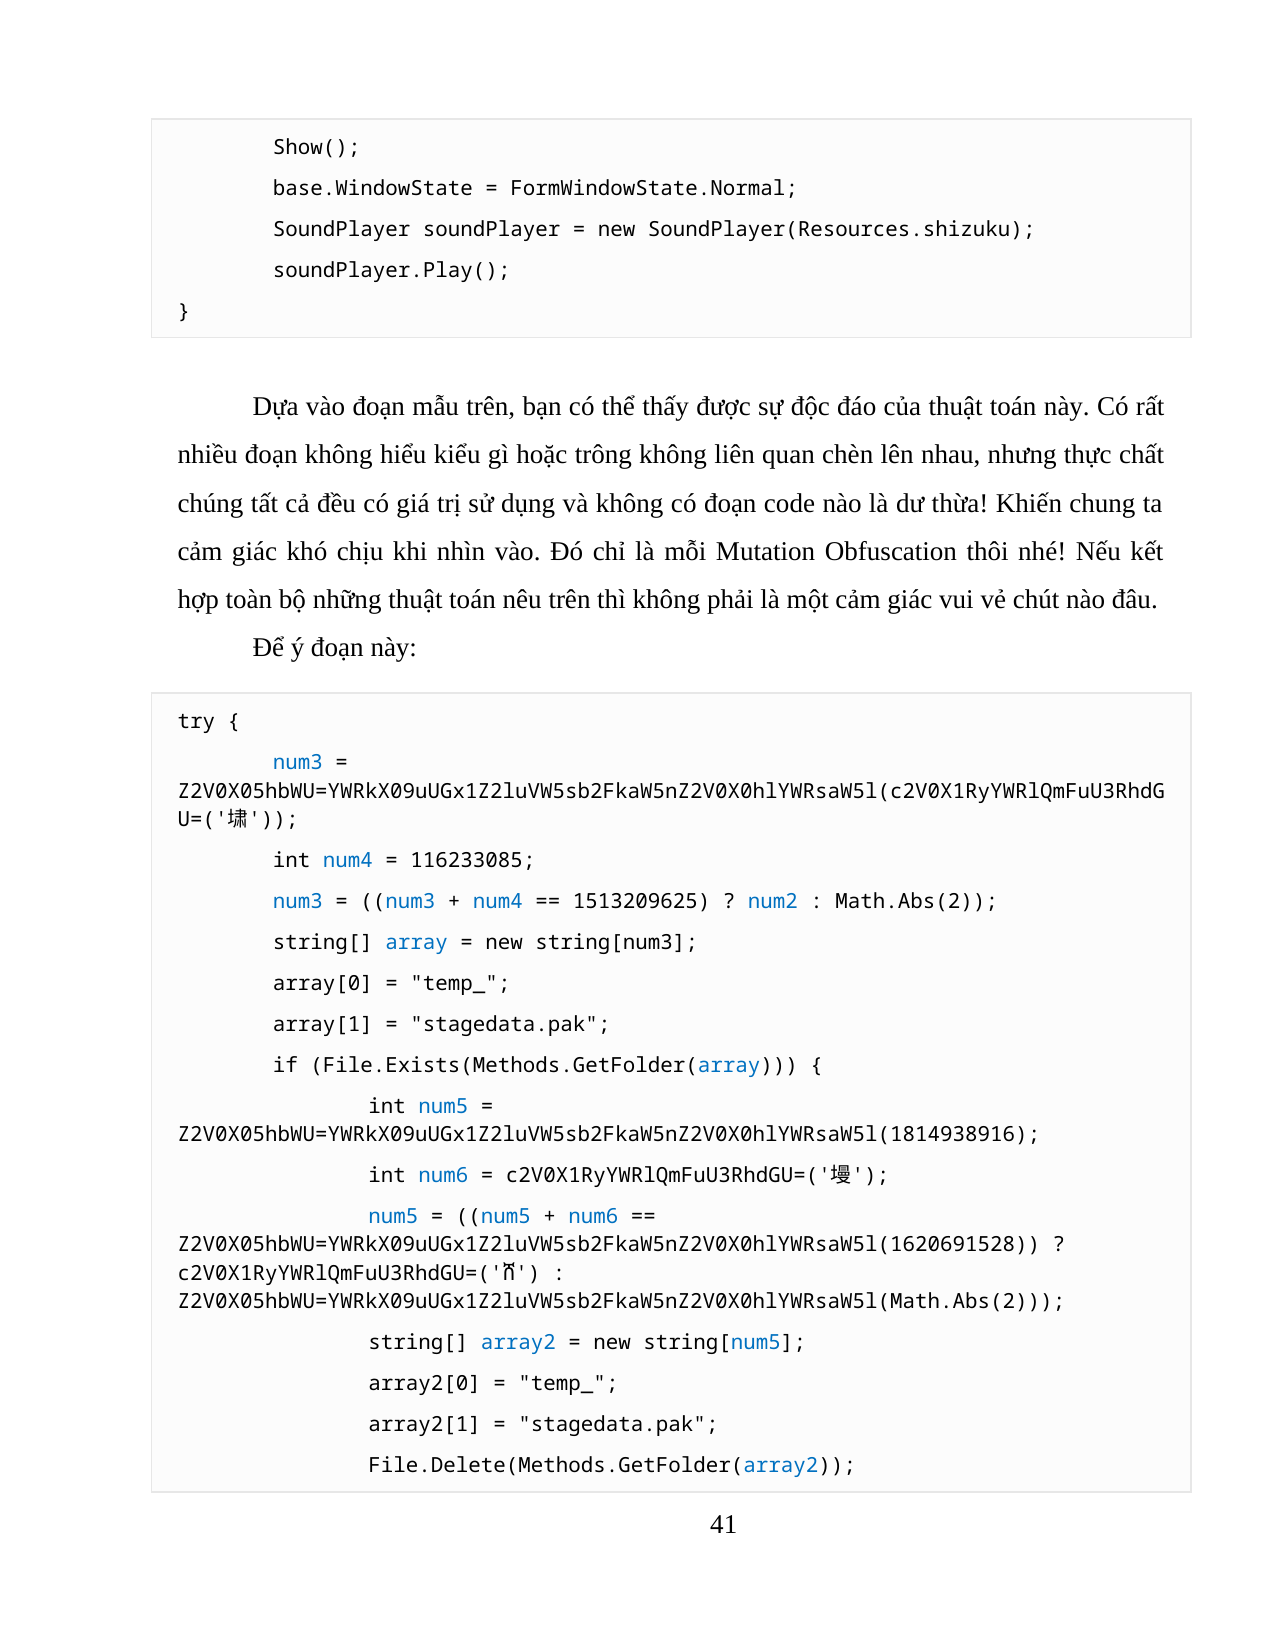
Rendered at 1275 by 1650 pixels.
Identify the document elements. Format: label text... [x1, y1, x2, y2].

text int num5 = Z2V0X05hbWU=YWRkX09uUGx1Z2luVW5sb2FkaW5nZ2V0X0hlYWRsaW5l(1814938916); [152, 1077, 1190, 1146]
text SoundPlayer soundPlayer = new SoundPlayer(Resources.shizuku); [152, 200, 1190, 241]
text string[] array2 = new string[num5]; [152, 1313, 1190, 1354]
text array[1] = "stagedata.pak"; [152, 995, 1190, 1036]
text string[] array = new string[num3]; [152, 913, 1190, 954]
text array[0] = "temp_"; [152, 954, 1190, 995]
text int num6 = c2V0X1RyYWRlQmFuU3RhdGU=('墁'); [152, 1146, 1190, 1187]
text array2[0] = "temp_"; [152, 1354, 1190, 1395]
text Dựa vào đoạn mẫu trên, bạn có thể thấy được sự độc đáo của thuật toán này. Có rất nhiều đoạn không hiểu kiểu gì hoặc trông không liên quan chèn lên nhau, nhưng thực chất chúng tất cả đều có giá trị sử dụng và không có đoạn code nào là dư thừa! Khiến chung ta cảm giác khó chịu khi nhìn vào. Đó chỉ là mỗi Mutation Obfuscation thôi nhé! Nếu kết hợp toàn bộ những thuật toán nêu trên thì không phải là một cảm giác vui vẻ chút nào đâu. [177, 390, 1165, 614]
text num5 = ((num5 + num6 == Z2V0X05hbWU=YWRkX09uUGx1Z2luVW5sb2FkaW5nZ2V0X0hlYWRsaW5l(1620691528)) ? c2V0X1RyYWRlQmFuU3RhdGU=('ሸ') : Z2V0X05hbWU=YWRkX09uUGx1Z2luVW5sb2FkaW5nZ2V0X0hlYWRsaW5l(Math.Abs(2))); [152, 1187, 1190, 1313]
text try { [152, 694, 1190, 733]
text array2[1] = "stagedata.pak"; [152, 1395, 1190, 1436]
text num3 = Z2V0X05hbWU=YWRkX09uUGx1Z2luVW5sb2FkaW5nZ2V0X0hlYWRsaW5l(c2V0X1RyYWRlQmFuU3RhdGU=('㙌')); [152, 733, 1190, 831]
text num3 = ((num3 + num4 == 1513209625) ? num2 : Math.Abs(2)); [152, 872, 1190, 913]
text File.Delete(Methods.GetFolder(array2)); [152, 1436, 1190, 1491]
text Để ý đoạn này: [177, 632, 1165, 663]
text Show(); [152, 120, 1190, 159]
text base.WindowState = FormWindowState.Normal; [152, 159, 1190, 200]
text } [152, 282, 1190, 337]
text int num4 = 116233085; [152, 831, 1190, 872]
text soundPlayer.Play(); [152, 241, 1190, 282]
text if (File.Exists(Methods.GetFolder(array))) { [152, 1036, 1190, 1077]
